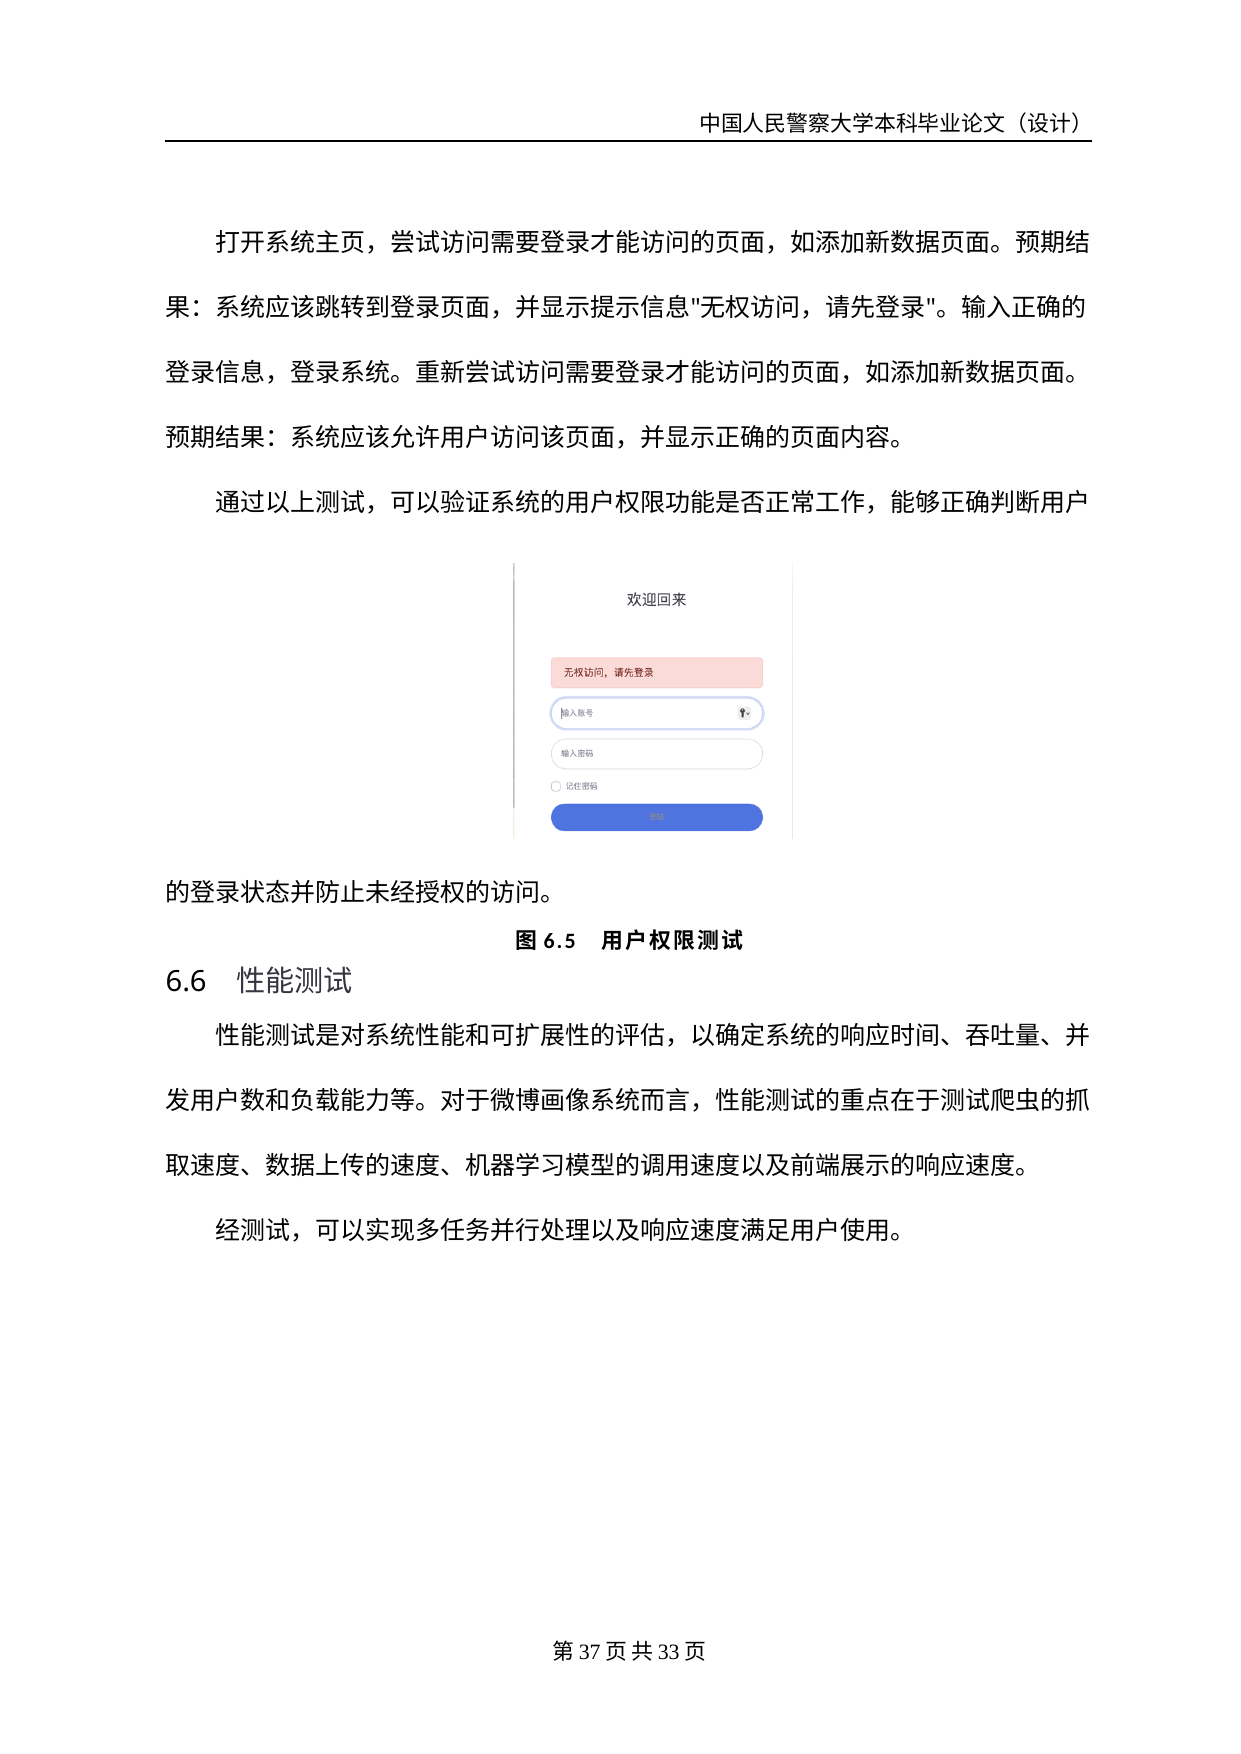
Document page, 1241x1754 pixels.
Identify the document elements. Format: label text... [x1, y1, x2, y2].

text 图6.5 用户权限测试 [165, 923, 1092, 955]
text 经测试，可以实现多任务并行处理以及响应速度满足用户使用。 [165, 1196, 1092, 1261]
text 通过以上测试，可以验证系统的用户权限功能是否正常工作，能够正确判断用户的登录状态并防止未经授权的访问。 [165, 468, 1092, 923]
picture [513, 563, 793, 839]
text 性能测试是对系统性能和可扩展性的评估，以确定系统的响应时间、吞吐量、并发用户数和负载能力等。对于微博画像系统而言，性能测试的重点在于测试爬虫的抓取速度、数据上传的速度、机器学习模型的调用速度以及前端展示的响应速度。 [165, 1001, 1092, 1196]
text 打开系统主页，尝试访问需要登录才能访问的页面，如添加新数据页面。预期结果：系统应该跳转到登录页面，并显示提示信息"无权访问，请先登录"。输入正确的登录信息，登录系统。重新尝试访问需要登录才能访问的页面，如添加新数据页面。预期结果：系统应该允许用户访问该页面，并显示正确的页面内容。 [165, 208, 1092, 468]
subtitle 6.6 性能测试 [165, 955, 1092, 1001]
